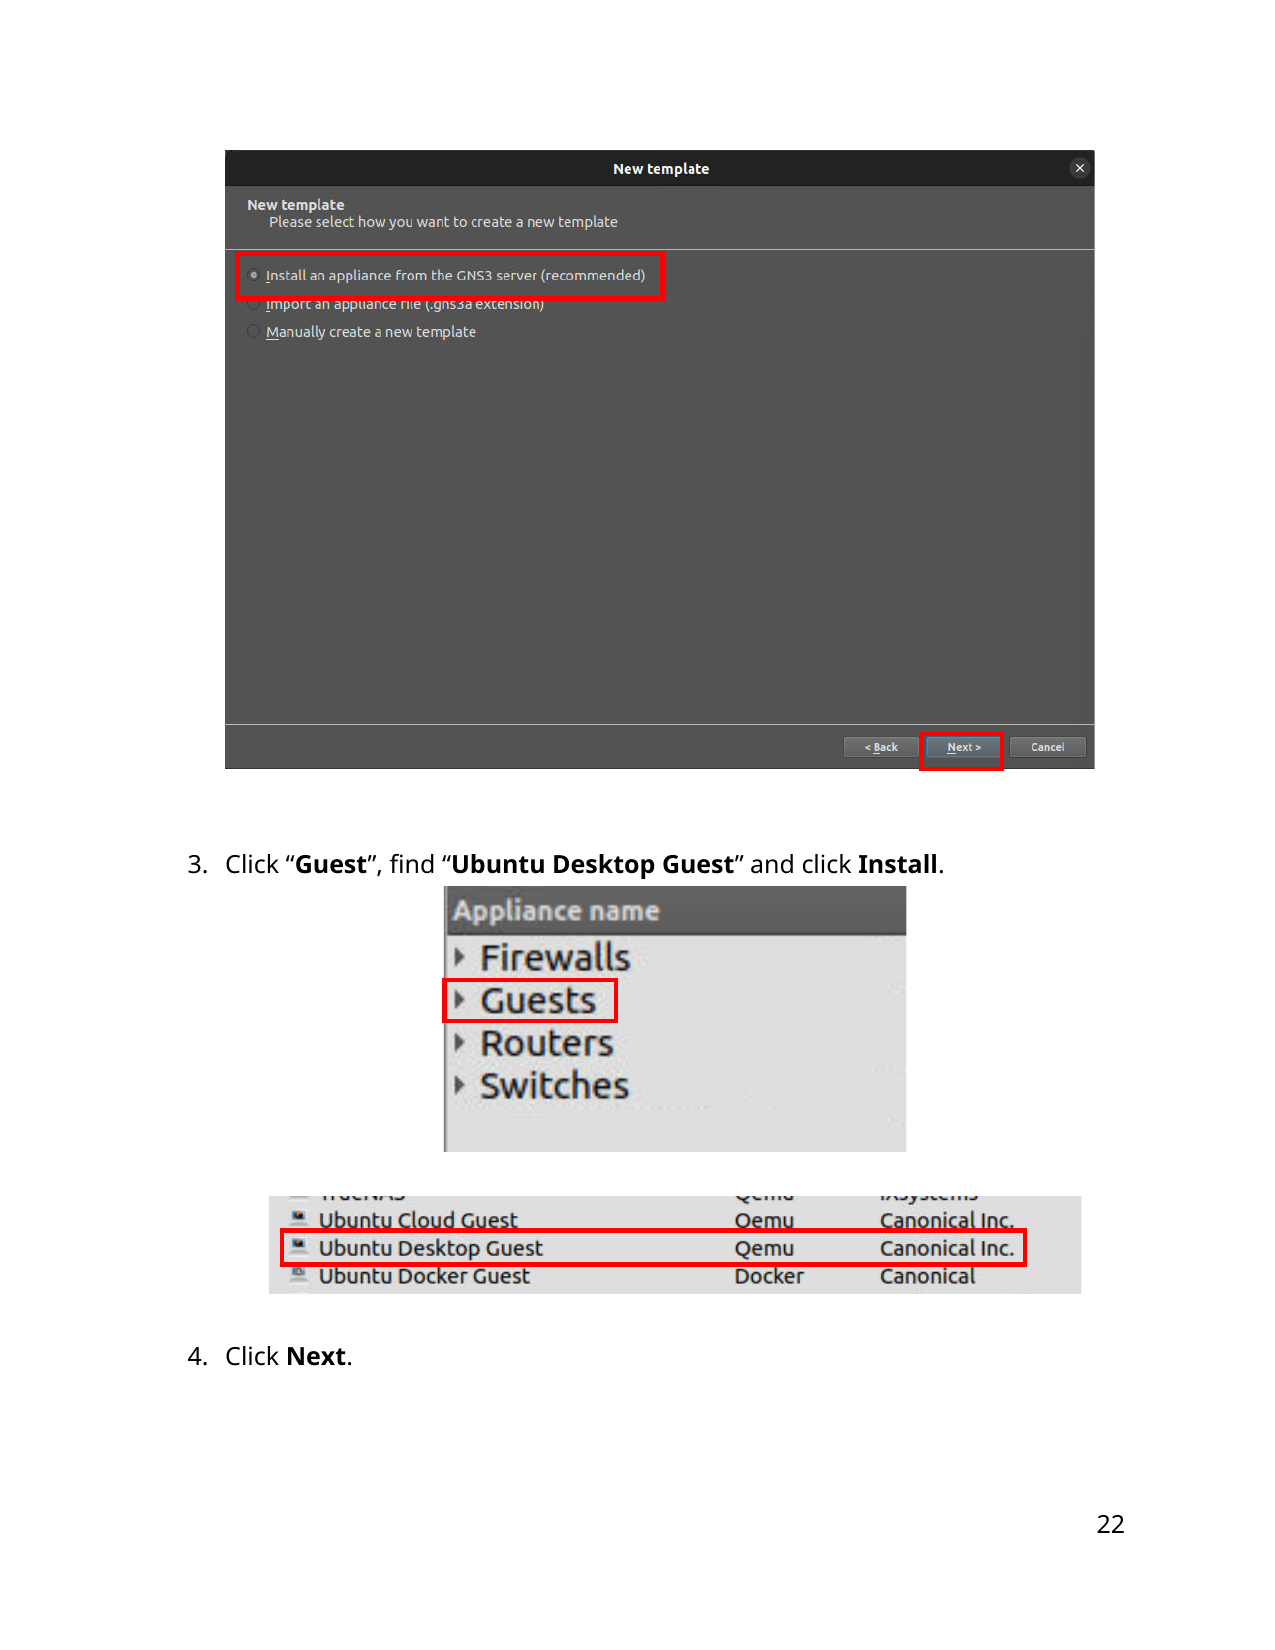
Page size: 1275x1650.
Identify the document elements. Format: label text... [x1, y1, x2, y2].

picture [924, 736, 1000, 767]
picture [268, 1196, 1082, 1294]
picture [447, 982, 614, 1019]
list Click “Guest”, find “Ubuntu Desktop Guest” and click Install. [187, 847, 1125, 881]
picture [225, 150, 1095, 769]
list Click Next. [187, 1338, 1125, 1373]
picture [443, 886, 907, 1152]
